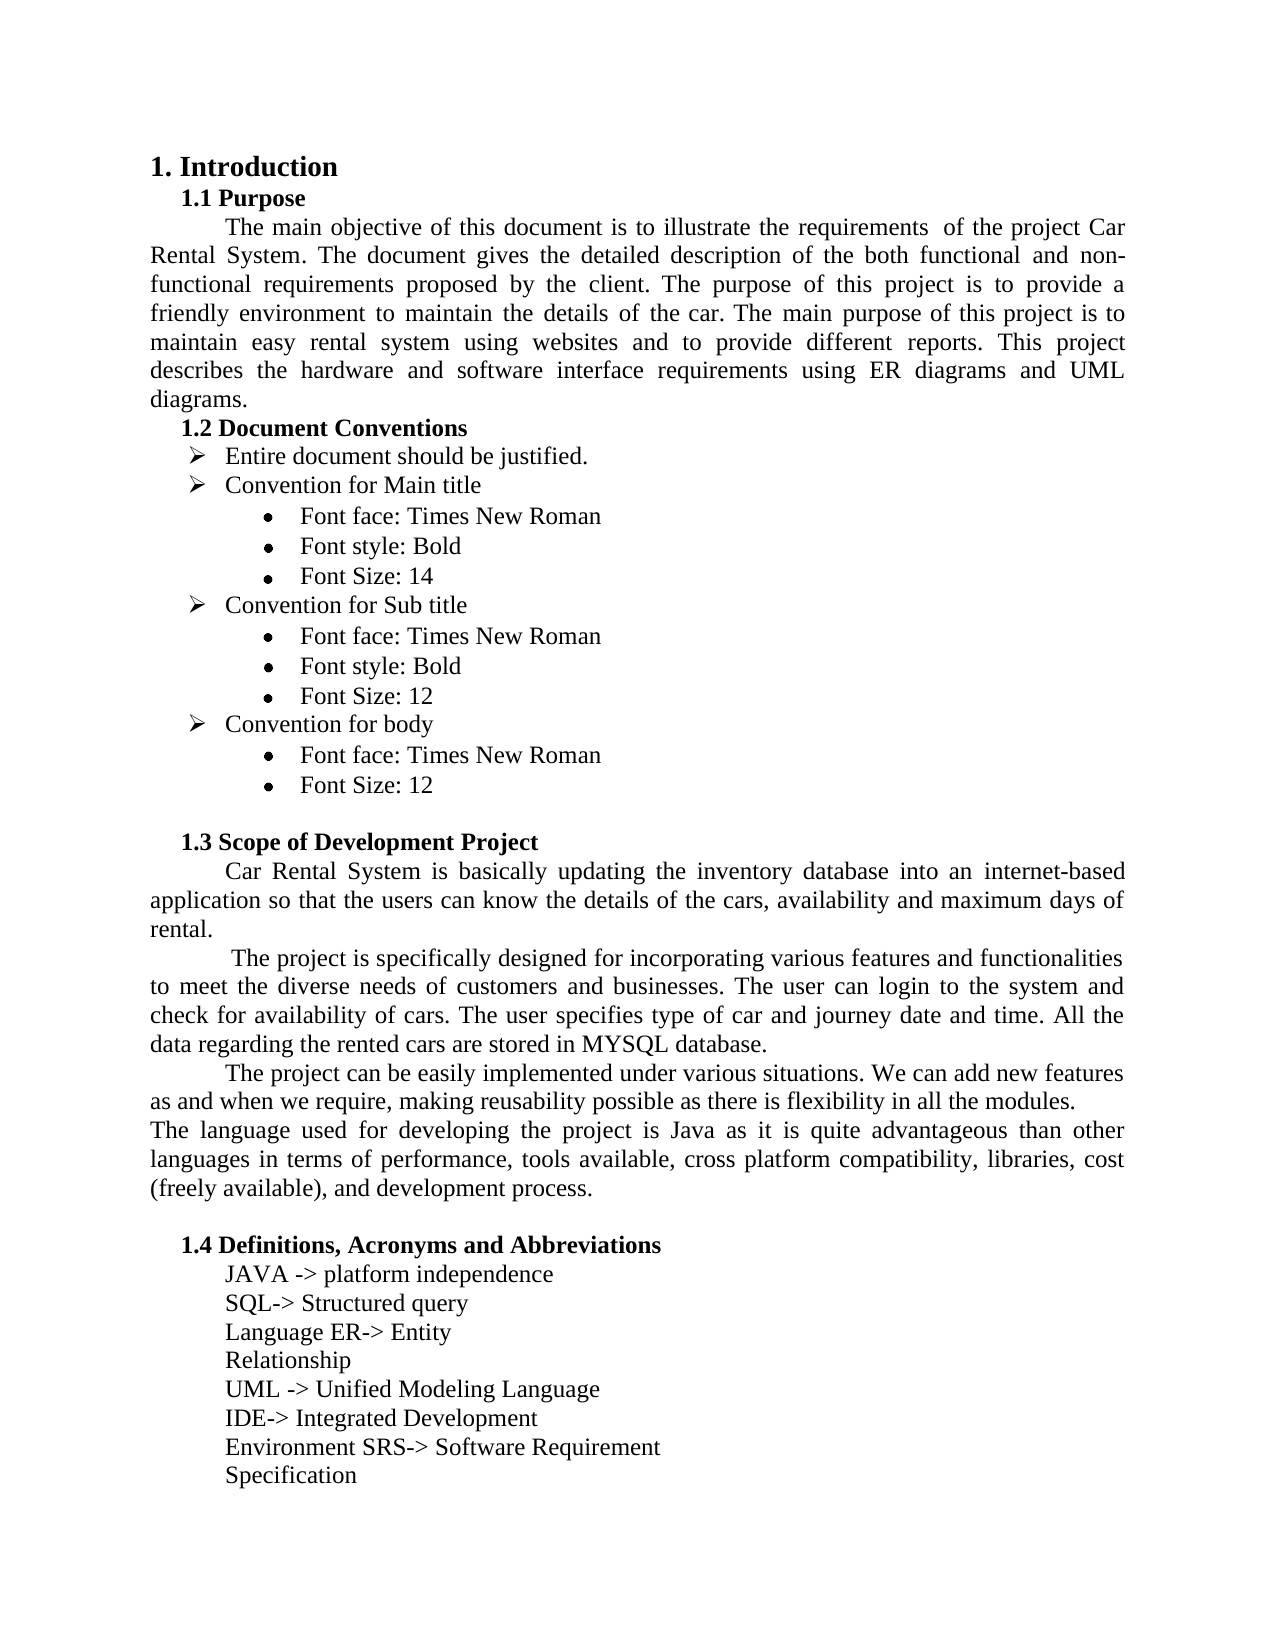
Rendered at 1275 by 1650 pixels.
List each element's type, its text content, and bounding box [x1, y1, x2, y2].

picture [262, 499, 286, 592]
list Entire document should be justified. [187, 442, 1212, 470]
text Car Rental System is basically updating the inventory database into an internet-based application so that the users can know the details of the cars, availability and maximum days of rental. [150, 856, 1125, 943]
text The project is specifically designed for incorporating various features and functionalities to meet the diverse needs of customers and businesses. The user can login to the system and check for availability of cars. The user specifies type of car and journey date and time. All the data regarding the rented cars are stored in MYSQL database. [150, 943, 1125, 1058]
subtitle Document Conventions [181, 413, 1212, 442]
subtitle Definitions, Acronyms and Abbreviations [181, 1231, 1212, 1259]
list Convention for Sub title [187, 590, 1212, 619]
text Font face: Times New Roman Font style: Bold [300, 501, 601, 560]
text IDE-> Integrated Development Environment SRS-> Software Requirement Specification [225, 1403, 674, 1489]
text The main objective of this document is to illustrate the requirements of the project Car Rental System. The document gives the detailed description of the both functional and non-functional requirements proposed by the client. The purpose of this project is to provide a friendly environment to maintain the details of the car. The main purpose of this project is to maintain easy rental system using websites and to provide different reports. This project describes the hardware and software interface requirements using ER diagrams and UML diagrams. [150, 212, 1126, 413]
list Convention for body [187, 710, 1212, 738]
subtitle Introduction [150, 150, 1212, 183]
subtitle Scope of Development Project [181, 828, 1212, 856]
text The project can be easily implemented under various situations. We can add new features as and when we require, making reusability possible as there is flexibility in all the modules. [150, 1058, 1124, 1115]
text Font Size: 14 [300, 561, 1212, 590]
subtitle Purpose [181, 183, 1212, 212]
text The language used for developing the project is Java as it is quite advantageous than other languages in terms of performance, tools available, cross platform compatibility, libraries, cost (freely available), and development process. [150, 1115, 1125, 1201]
text Font Size: 12 [300, 681, 1212, 710]
picture [262, 619, 286, 711]
list Convention for Main title [187, 470, 1212, 499]
picture [262, 738, 286, 800]
text Font face: Times New Roman Font Size: 12 [300, 740, 601, 799]
text Font face: Times New Roman Font style: Bold [300, 621, 601, 680]
text UML -> Unified Modeling Language [225, 1374, 1212, 1403]
text JAVA -> platform independence SQL-> Structured query Language ER-> Entity Relationship [225, 1259, 573, 1374]
